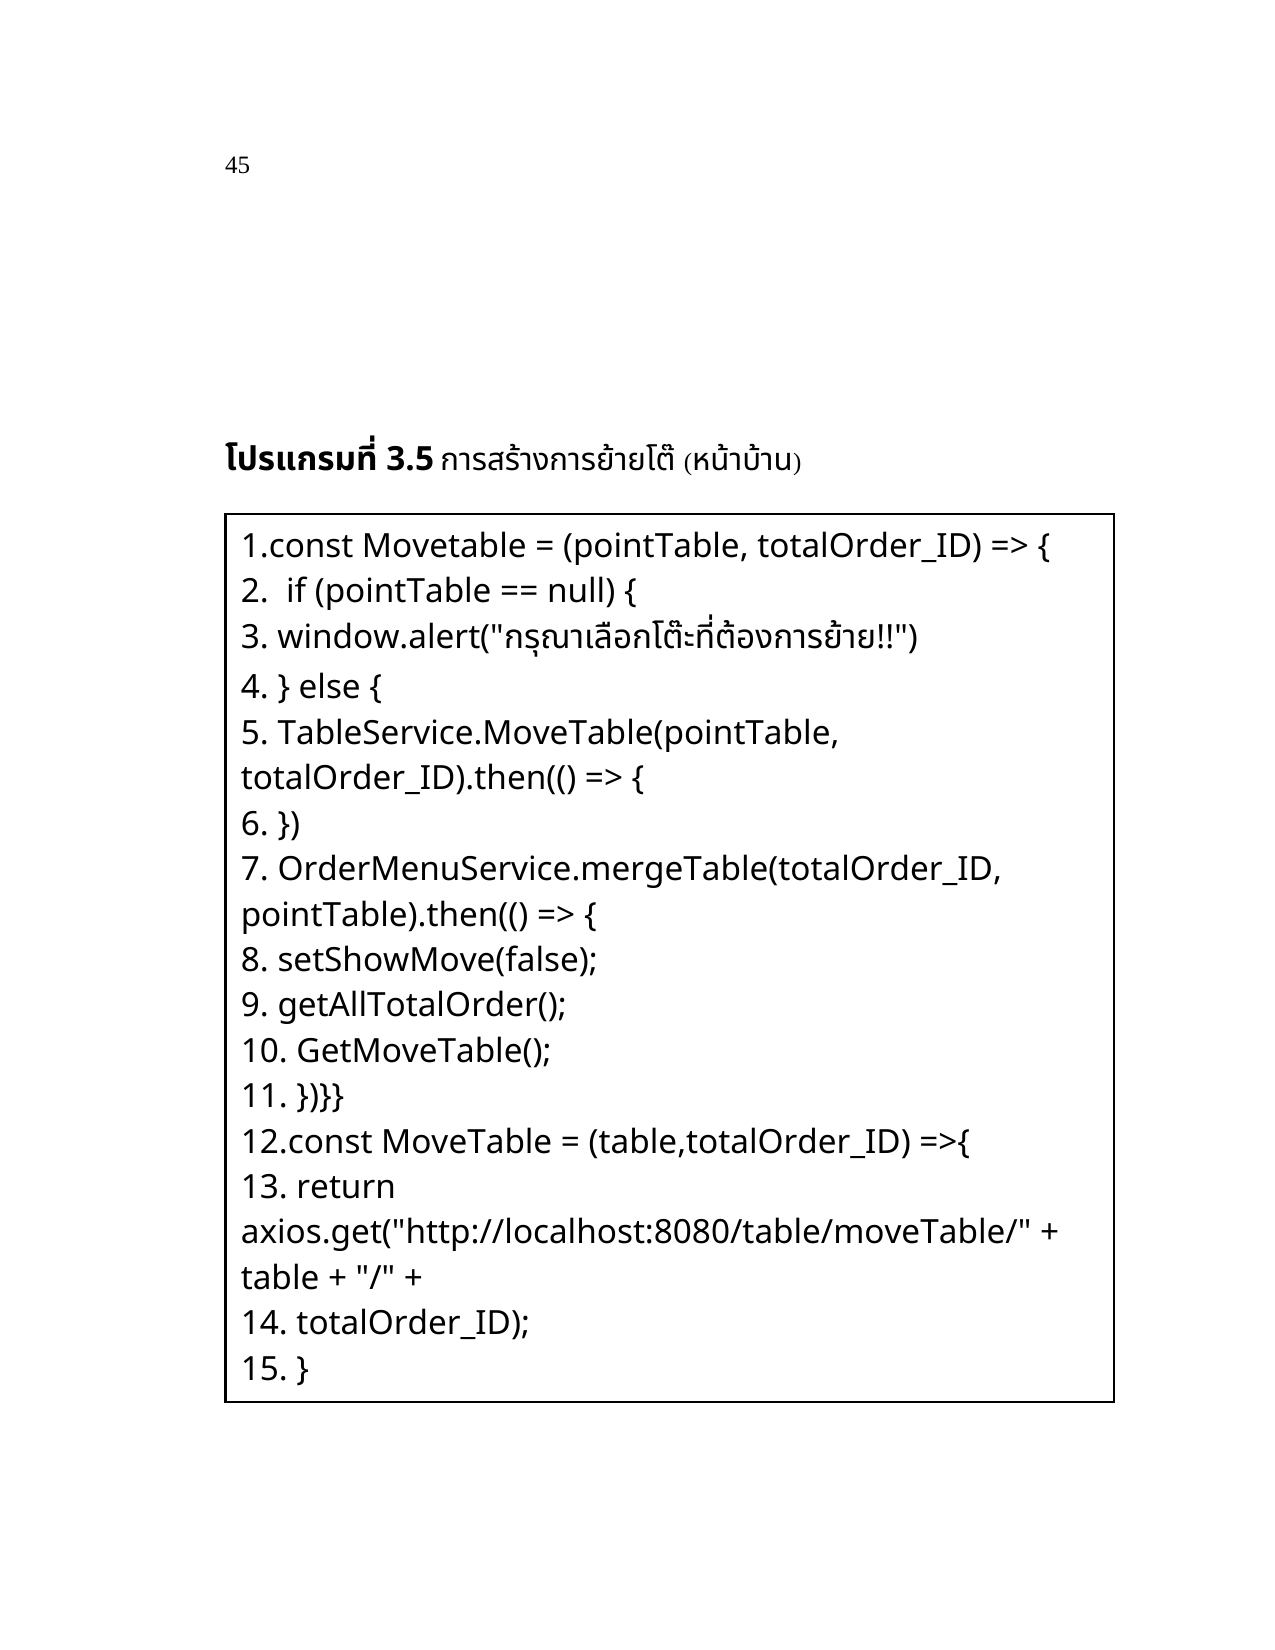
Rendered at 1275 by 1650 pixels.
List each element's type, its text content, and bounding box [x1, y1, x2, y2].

text โปรแกรมที่ 3.5 การสร้างการย้ายโต๊ (หน้าบ้าน) [225, 434, 1125, 485]
